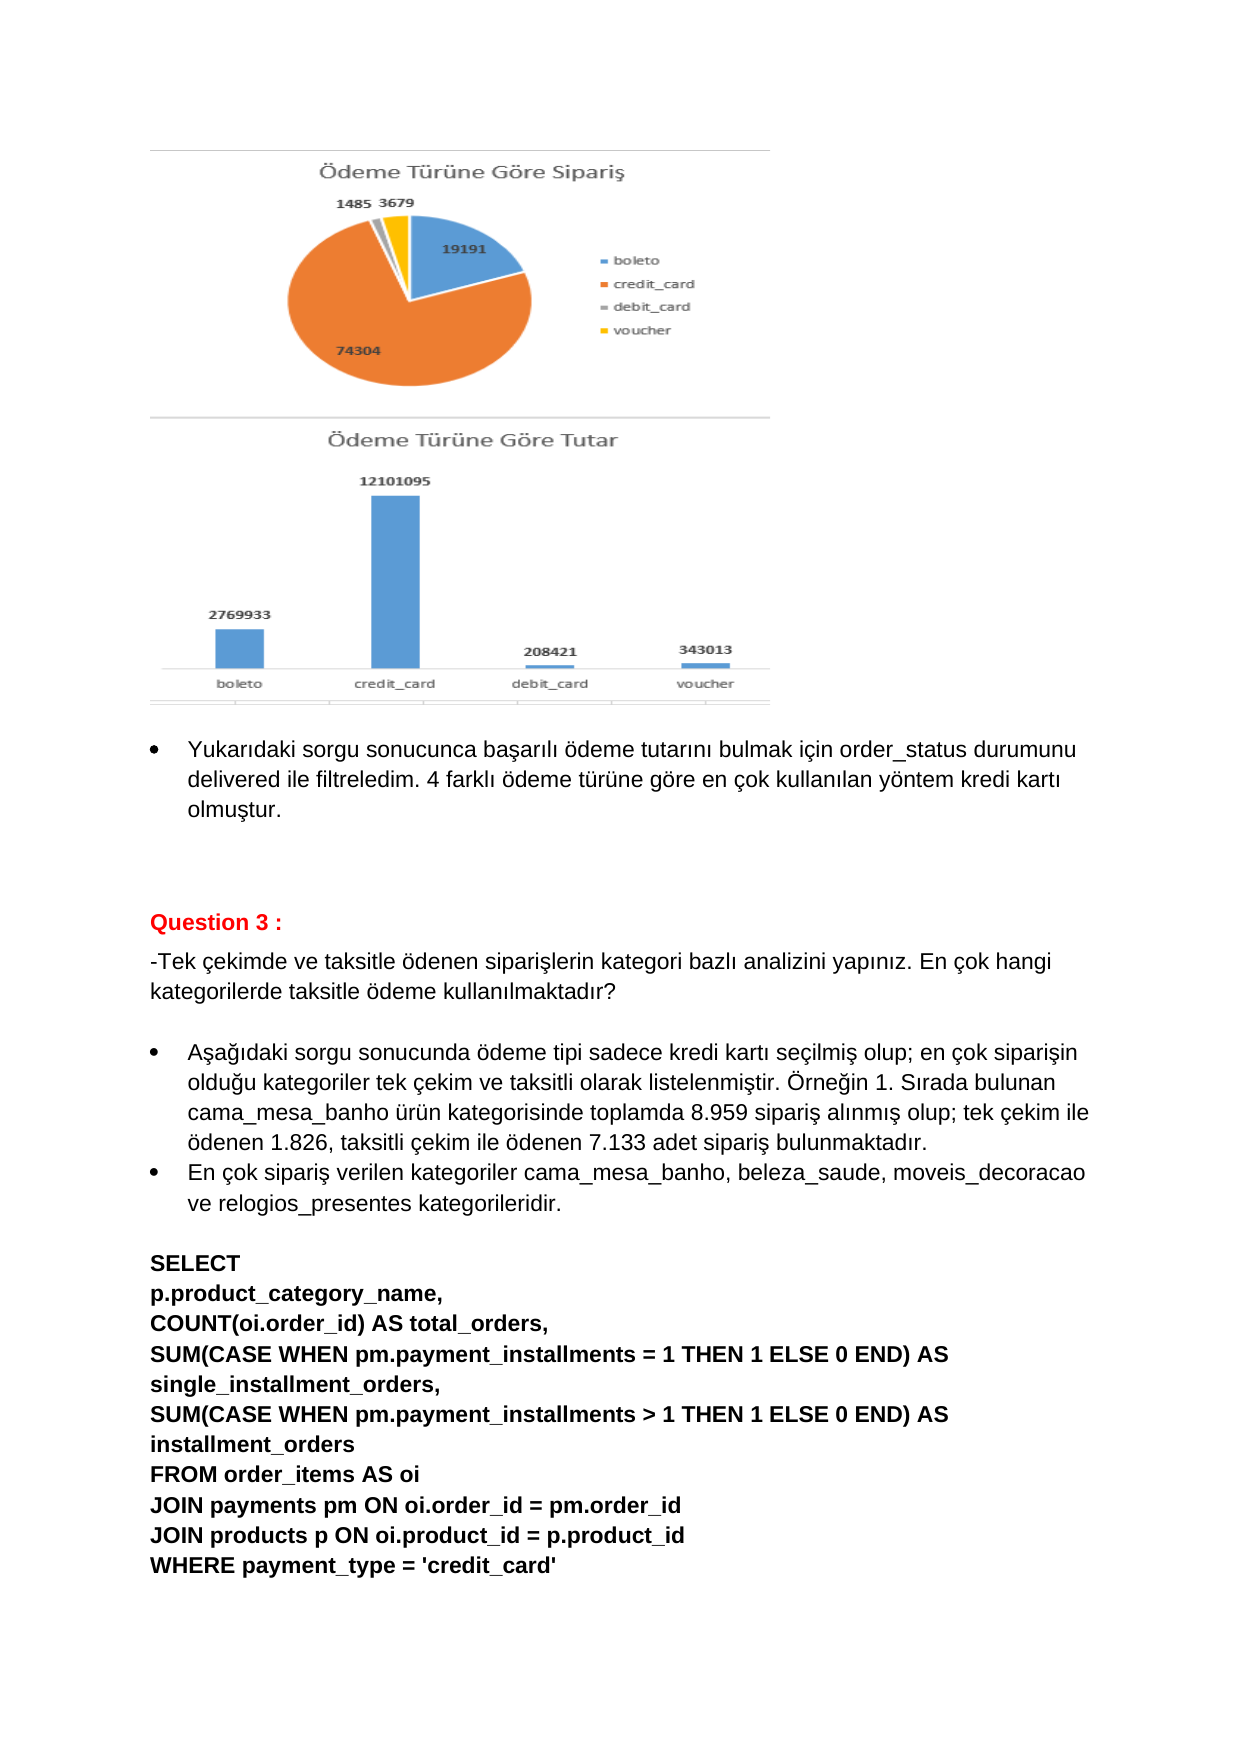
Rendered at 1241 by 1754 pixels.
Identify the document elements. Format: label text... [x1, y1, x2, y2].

list Yukarıdaki sorgu sonucunca başarılı ödeme tutarını bulmak için order_status durumunu delivered ile filtreledim. 4 farklı ödeme türüne göre en çok kullanılan yöntem kredi kartı olmuştur. [150, 736, 1090, 823]
text SUM(CASE WHEN pm.payment_installments > 1 THEN 1 ELSE 0 END) AS installment_orders [150, 1401, 1090, 1458]
text COUNT(oi.order_id) AS total_orders, [150, 1310, 1090, 1337]
text p.product_category_name, [150, 1280, 1090, 1307]
list Aşağıdaki sorgu sonucunda ödeme tipi sadece kredi kartı seçilmiş olup; en çok siparişin olduğu kategoriler tek çekim ve taksitli olarak listelenmiştir. Örneğin 1. Sırada bulunan cama_mesa_banho ürün kategorisinde toplamda 8.959 sipariş alınmış olup; tek çekim ile ödenen 1.826, taksitli çekim ile ödenen 7.133 adet sipariş bulunmaktadır. [150, 1038, 1090, 1156]
text WHERE payment_type = 'credit_card' [150, 1552, 1090, 1578]
text -Tek çekimde ve taksitle ödenen siparişlerin kategori bazlı analizini yapınız. En çok hangi kategorilerde taksitle ödeme kullanılmaktadır? [150, 948, 1090, 1004]
text JOIN payments pm ON oi.order_id = pm.order_id [150, 1492, 1090, 1518]
text SUM(CASE WHEN pm.payment_installments = 1 THEN 1 ELSE 0 END) AS single_installment_orders, [150, 1341, 1090, 1397]
subtitle Question 3 : [150, 909, 1090, 936]
text FROM order_items AS oi [150, 1461, 1090, 1488]
picture [150, 150, 771, 705]
text SELECT [150, 1250, 1090, 1276]
list En çok sipariş verilen kategoriler cama_mesa_banho, beleza_saude, moveis_decoracao ve relogios_presentes kategorileridir. [150, 1159, 1090, 1216]
text JOIN products p ON oi.product_id = p.product_id [150, 1522, 1090, 1548]
